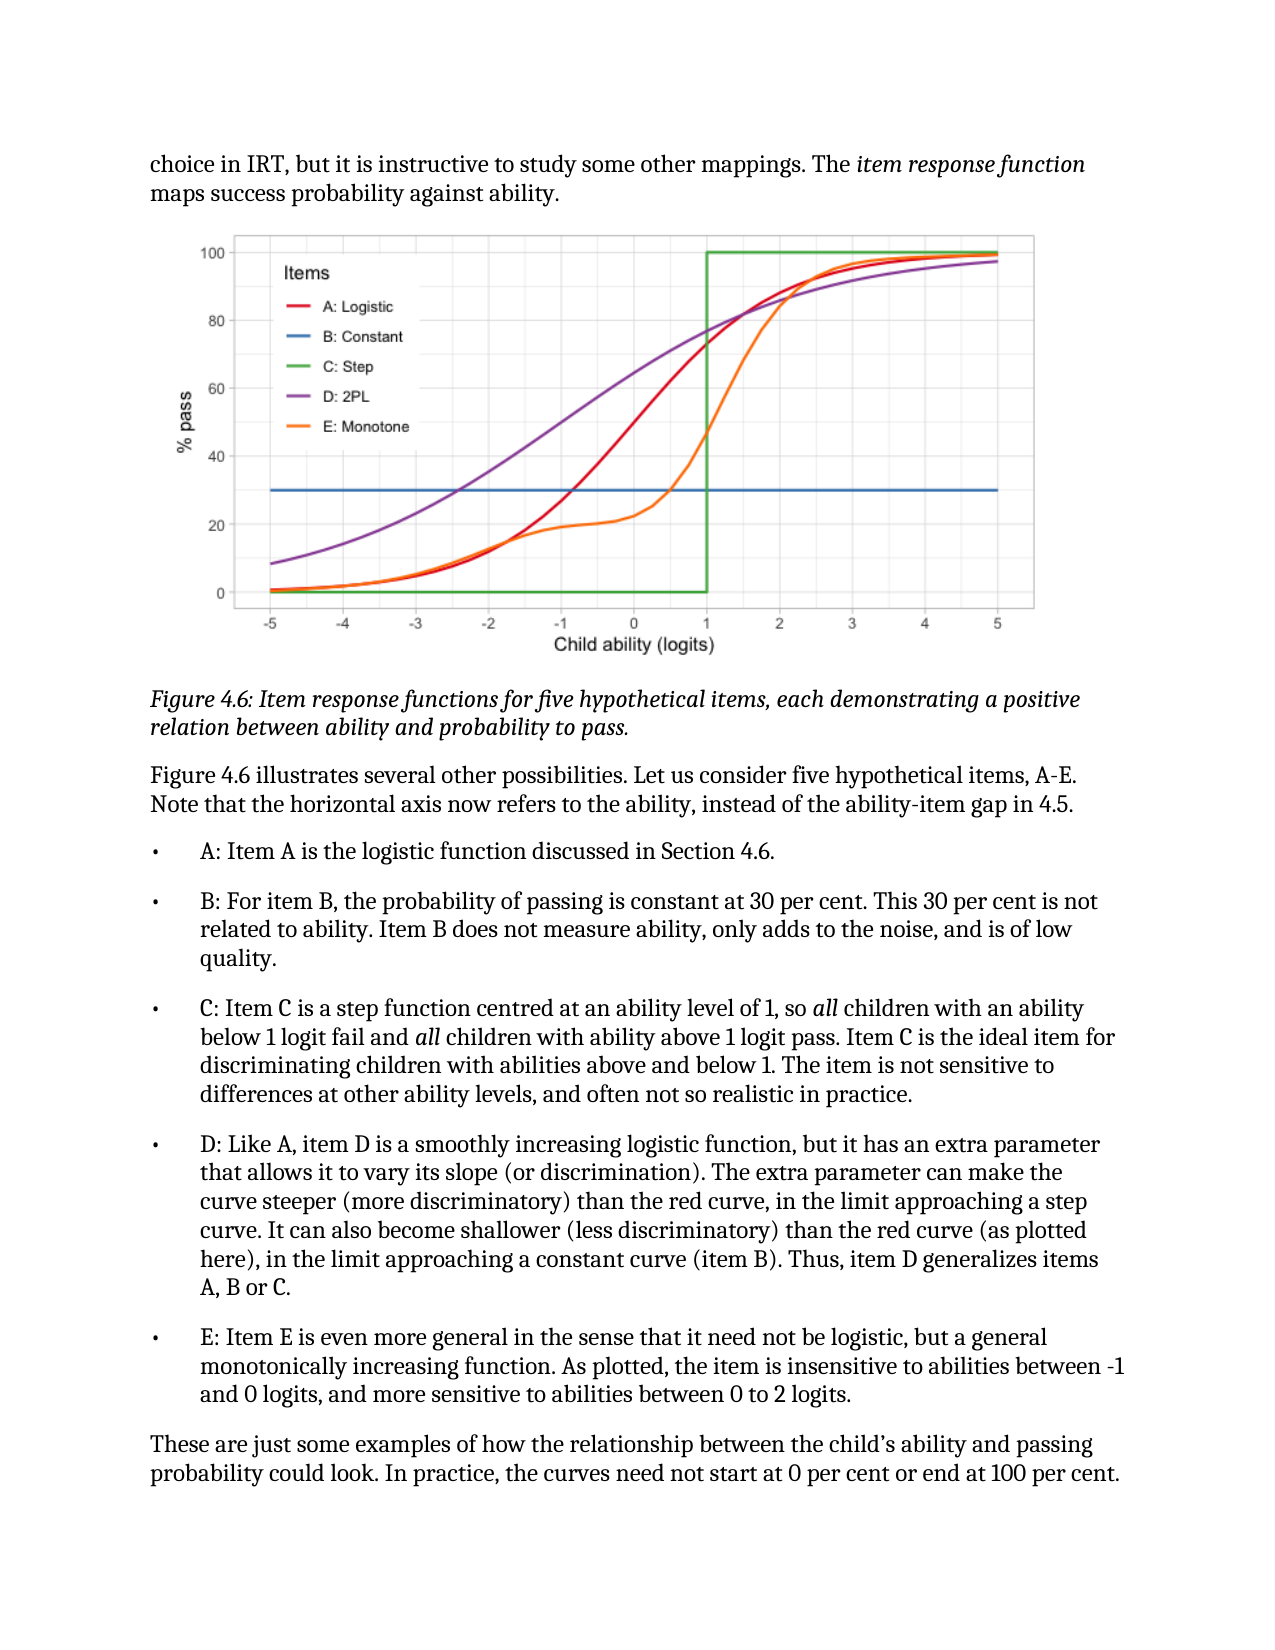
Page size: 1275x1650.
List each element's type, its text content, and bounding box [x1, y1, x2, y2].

text Figure 4.6 illustrates several other possibilities. Let us consider five hypothetical items, A-E. Note that the horizontal axis now refers to the ability, instead of the ability-item gap in 4.5. [150, 761, 1125, 818]
text Figure 4.6: Item response functions for five hypothetical items, each demonstrating a positive relation between ability and probability to pass. [150, 684, 1125, 742]
list A: Item A is the logistic function discussed in Section 4.6. [150, 837, 1125, 866]
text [150, 150, 1125, 207]
list D: Like A, item D is a smoothly increasing logistic function, but it has an extra parameter that allows it to vary its slope (or discrimination). The extra parameter can make the curve steeper (more discriminatory) than the red curve, in the limit approaching a step curve. It can also become shallower (less discriminatory) than the red curve (as plotted here), in the limit approaching a constant curve (item B). Thus, item D generalizes items A, B or C. [150, 1129, 1125, 1302]
list B: For item B, the probability of passing is constant at 30 per cent. This 30 per cent is not related to ability. Item B does not measure ability, only adds to the noise, and is of low quality. [150, 887, 1125, 973]
list E: Item E is even more general in the sense that it need not be logistic, but a general monotonically increasing function. As plotted, the item is insensitive to abilities between -1 and 0 logits, and more sensitive to abilities between 0 to 2 logits. [150, 1323, 1125, 1409]
list C: Item C is a step function centred at an ability level of 1, so all children with an ability below 1 logit fail and all children with ability above 1 logit pass. Item C is the ideal item for discriminating children with abilities above and below 1. The item is not sensitive to differences at other ability levels, and often not so realistic in practice. [150, 994, 1125, 1109]
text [150, 1430, 1125, 1487]
picture [168, 226, 1044, 664]
